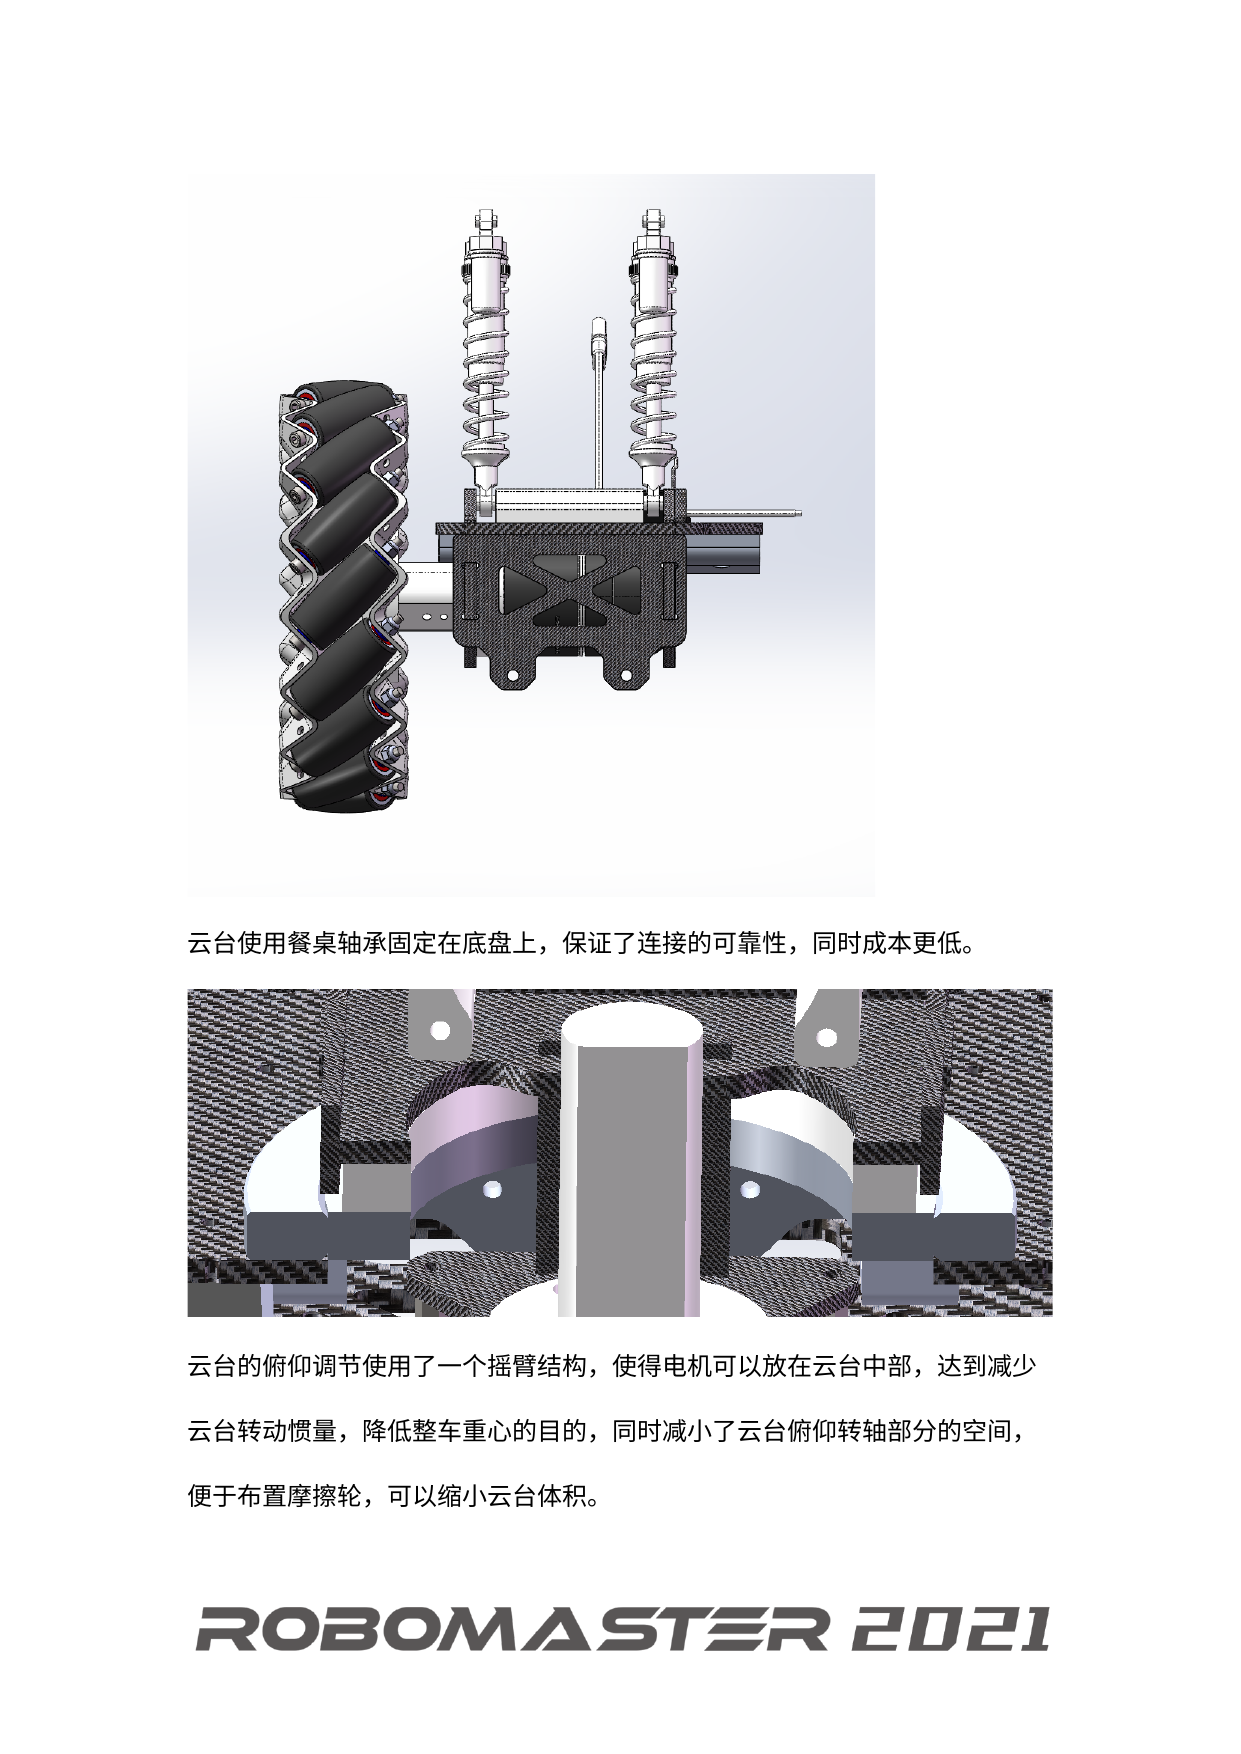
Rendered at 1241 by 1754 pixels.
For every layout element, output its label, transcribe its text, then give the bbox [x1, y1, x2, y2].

picture [187, 989, 1053, 1317]
text 云台使用餐桌轴承固定在底盘上，保证了连接的可靠性，同时成本更低。 [187, 909, 1053, 974]
text 云台的俯仰调节使用了一个摇臂结构，使得电机可以放在云台中部，达到减少云台转动惯量，降低整车重心的目的，同时减小了云台俯仰转轴部分的空间，便于布置摩擦轮，可以缩小云台体积。 [187, 1332, 1053, 1527]
picture [187, 174, 876, 897]
picture [187, 1606, 1053, 1651]
